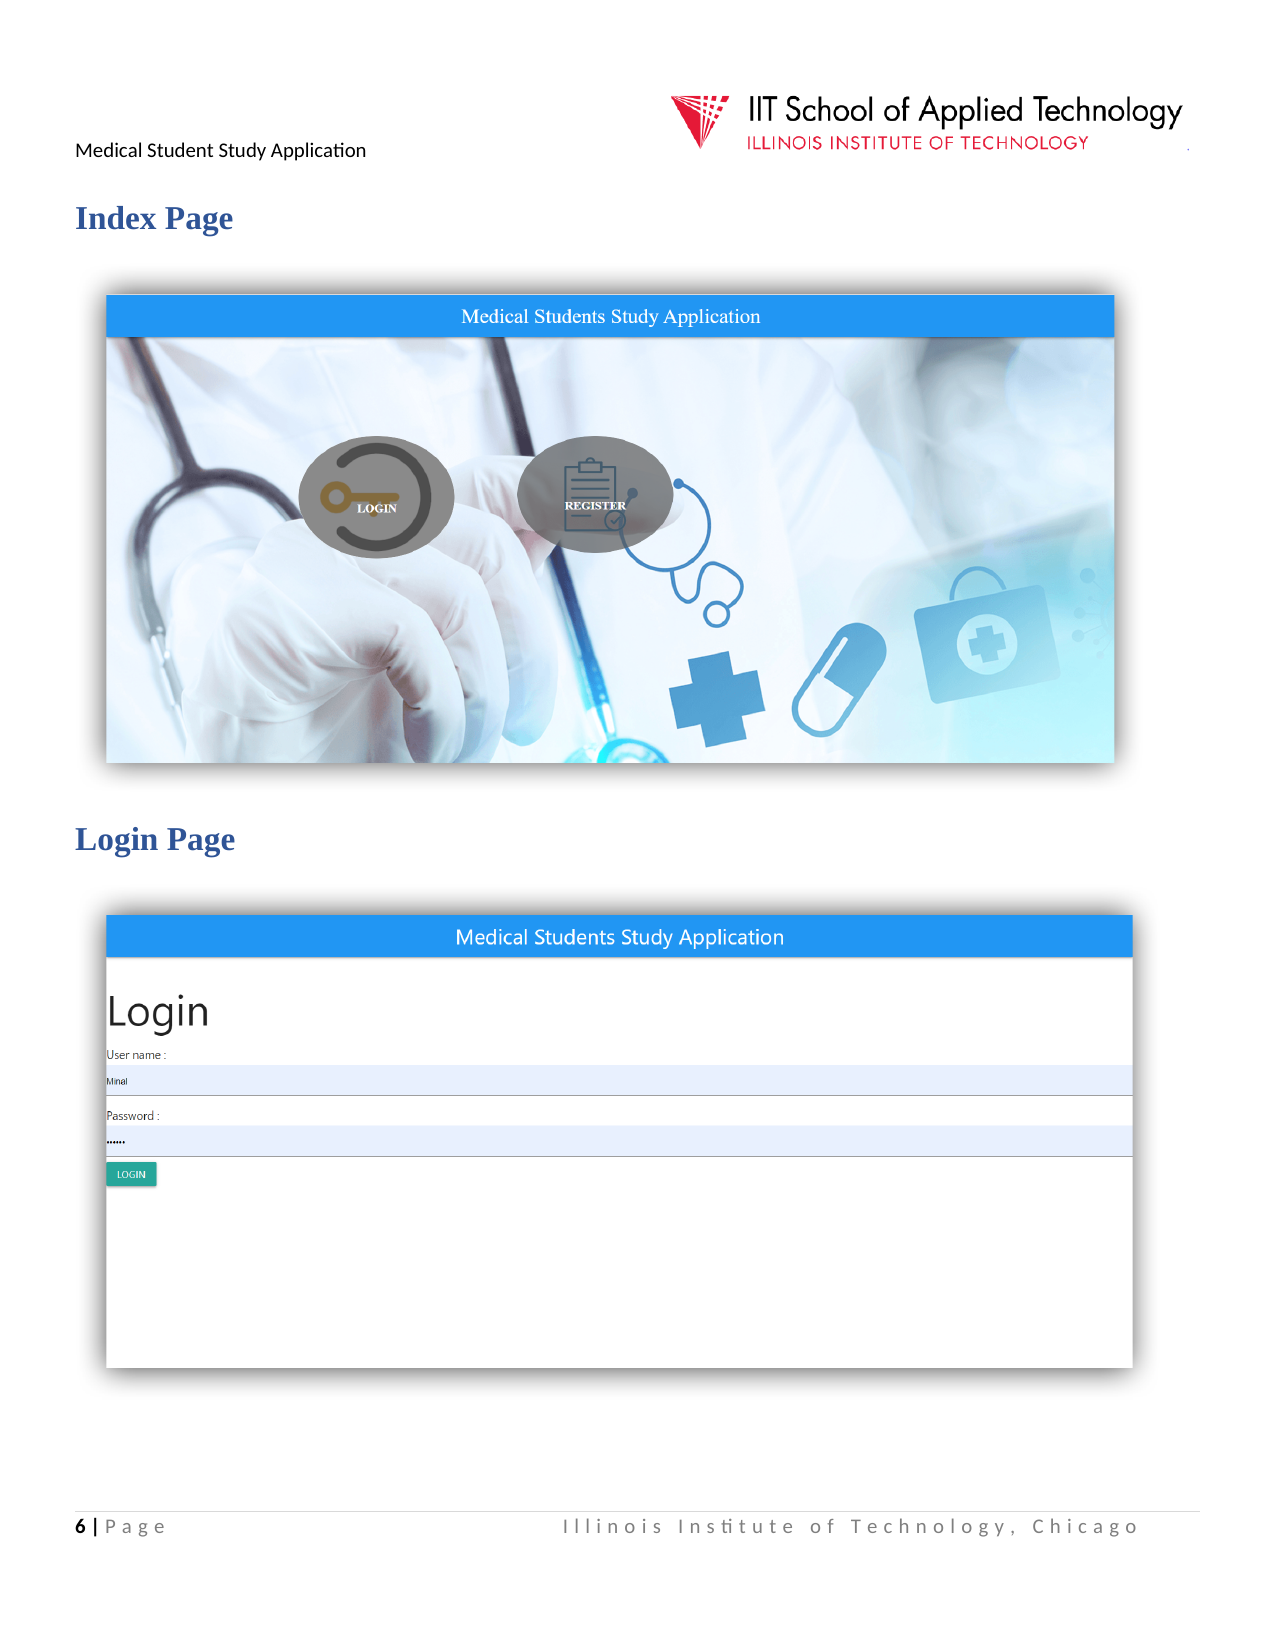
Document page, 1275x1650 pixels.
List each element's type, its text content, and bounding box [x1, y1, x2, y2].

picture [106, 915, 1133, 1368]
picture [661, 85, 1189, 157]
text Login Page [75, 819, 1200, 857]
text Index Page [75, 198, 1200, 236]
picture [106, 294, 1115, 763]
